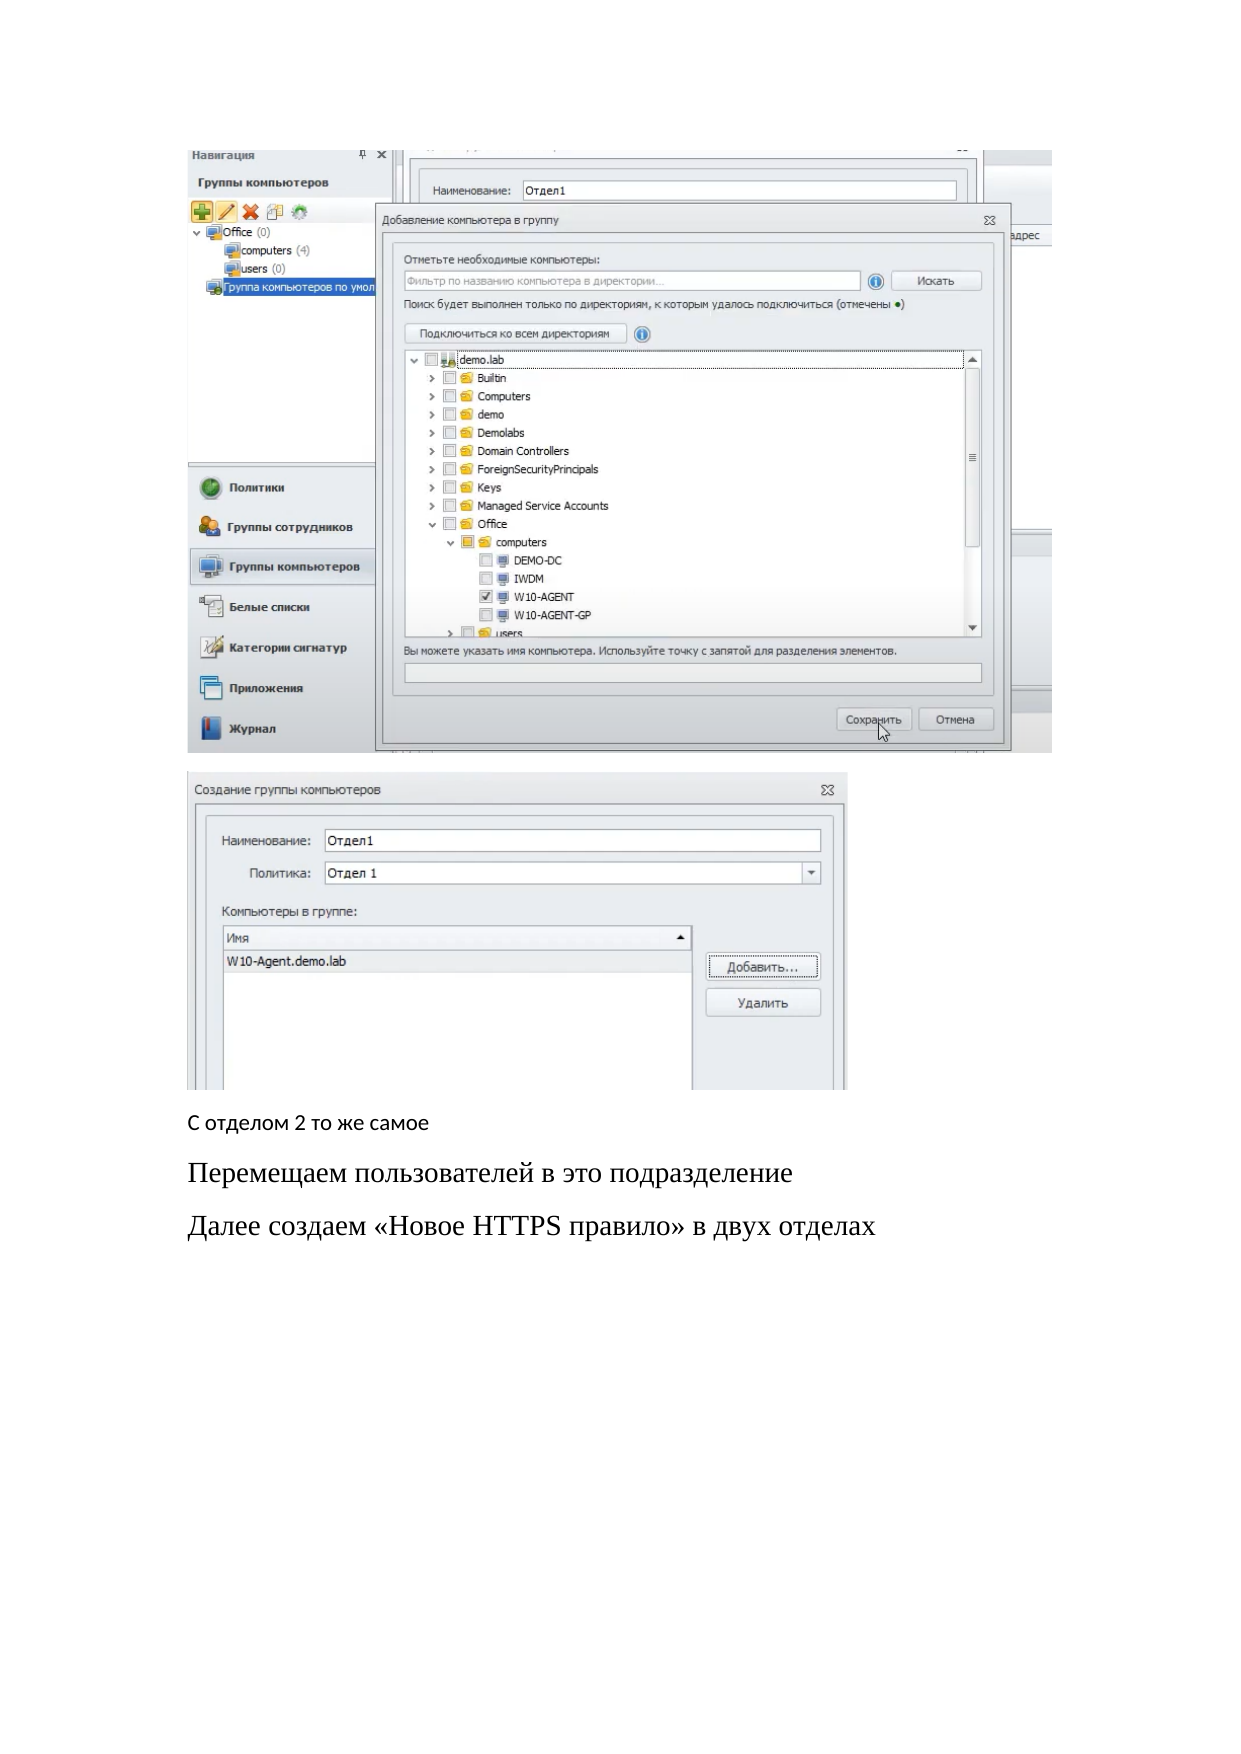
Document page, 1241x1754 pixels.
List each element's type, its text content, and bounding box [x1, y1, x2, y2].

text Перемещаем пользователей в это подразделение [187, 1155, 1053, 1189]
text Далее создаем «Новое HTTPS правило» в двух отделах [187, 1208, 1053, 1241]
text С отделом 2 то же самое [187, 1108, 1053, 1136]
picture [187, 150, 1052, 753]
picture [187, 771, 848, 1090]
